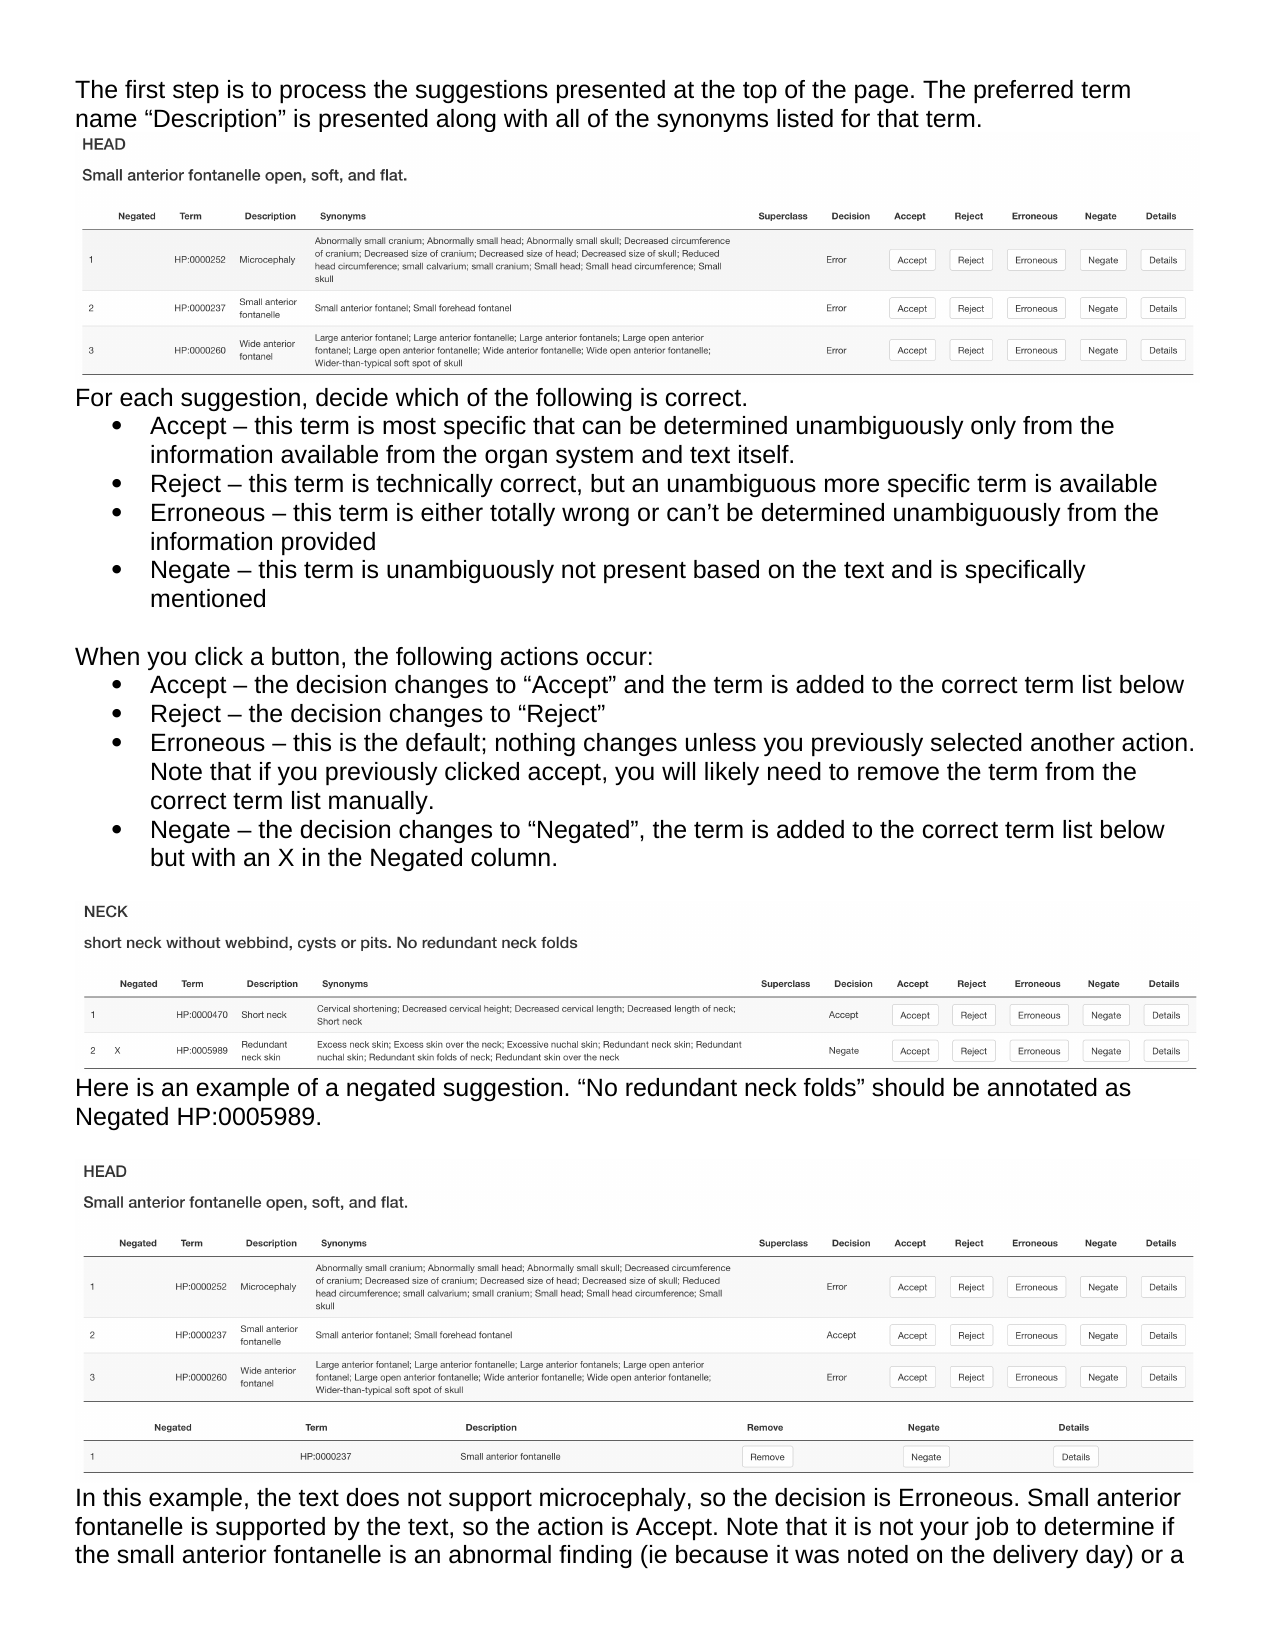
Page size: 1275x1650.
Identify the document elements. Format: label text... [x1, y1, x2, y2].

list Negate – this term is unambiguously not present based on the text and is specifically mentioned [112, 555, 1200, 613]
list Erroneous – this is the default; nothing changes unless you previously selected another action. Note that if you previously clicked accept, you will likely need to remove the term from the correct term list manually. [112, 728, 1200, 814]
list Accept – the decision changes to “Accept” and the term is added to the correct term list below [112, 671, 1200, 699]
picture [75, 132, 1200, 383]
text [75, 1483, 1200, 1569]
picture [75, 1159, 1200, 1483]
text For each suggestion, decide which of the following is correct. [75, 383, 1200, 411]
list Negate – the decision changes to “Negated”, the term is added to the correct term list below but with an X in the Negated column. [112, 814, 1200, 872]
list Erroneous – this term is either totally wrong or can’t be determined unambiguously from the information provided [112, 498, 1200, 555]
text When you click a button, the following actions occur: [75, 642, 1200, 671]
list Reject – this term is technically correct, but an unambiguous more specific term is available [112, 469, 1200, 498]
text The first step is to process the suggestions presented at the top of the page. The preferred term name “Description” is presented along with all of the synonyms listed for that term. [75, 75, 1200, 132]
text Here is an example of a negated suggestion. “No redundant neck folds” should be annotated as Negated HP:0005989. [75, 1073, 1200, 1130]
list Reject – the decision changes to “Reject” [112, 699, 1200, 728]
list Accept – this term is most specific that can be determined unambiguously only from the information available from the organ system and text itself. [112, 411, 1200, 469]
picture [75, 901, 1200, 1073]
